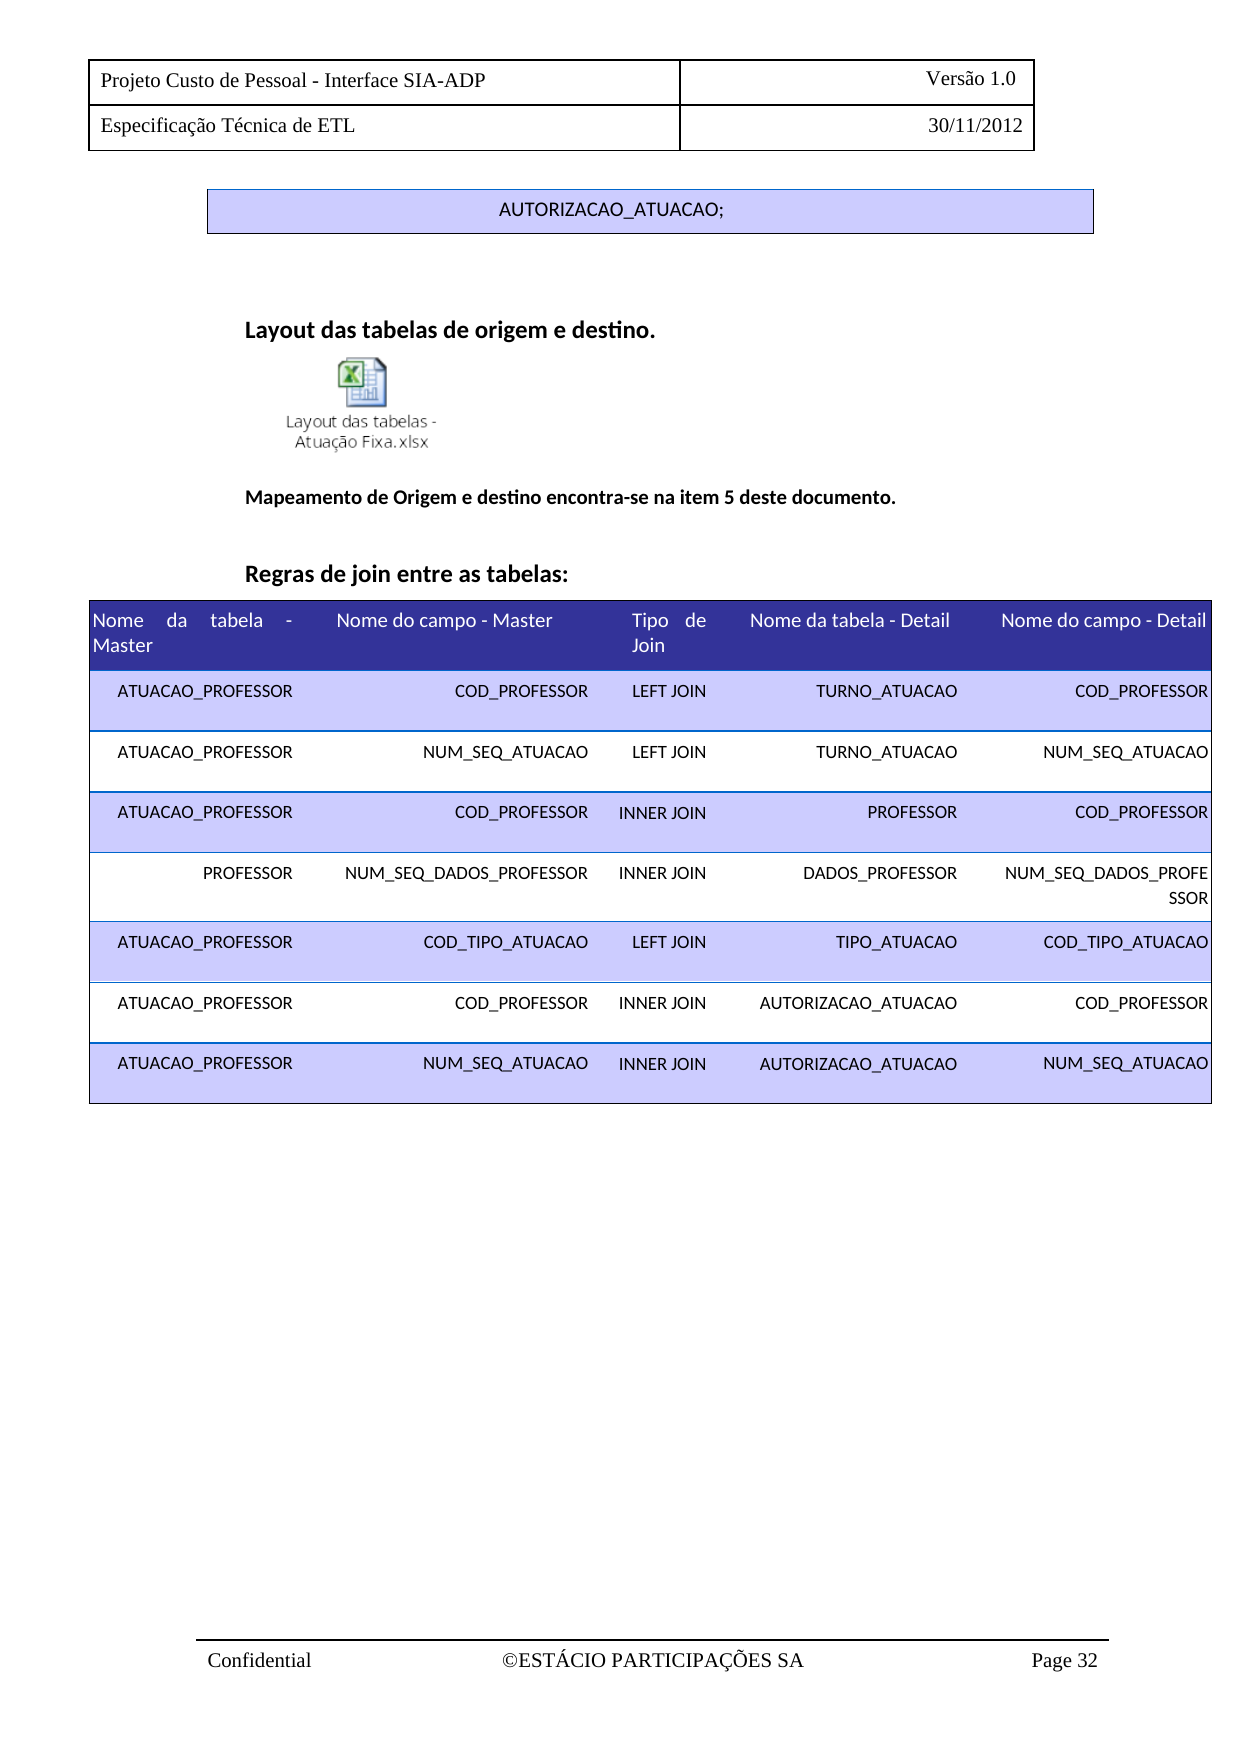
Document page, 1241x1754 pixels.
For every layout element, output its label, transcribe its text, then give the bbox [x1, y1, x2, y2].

table_cell INNER JOIN [591, 1044, 709, 1103]
table_cell TURNO_ATUACAO [709, 671, 960, 730]
table_cell NUM_SEQ_ATUACAO [960, 732, 1211, 791]
table_cell ATUACAO_PROFESSOR [90, 1044, 296, 1103]
table_cell COD_TIPO_ATUACAO [296, 922, 591, 981]
table_cell COD_PROFESSOR [296, 793, 591, 852]
table_header Tipo de Join [591, 601, 709, 670]
table_cell LEFT JOIN [591, 922, 709, 981]
table_cell ATUACAO_PROFESSOR [90, 922, 296, 981]
table_cell PROFESSOR [709, 793, 960, 852]
table_cell COD_PROFESSOR [296, 983, 591, 1042]
table_header Nome da tabela - Detail [709, 601, 960, 670]
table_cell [783, 190, 1093, 233]
table_cell PROFESSOR [90, 853, 296, 921]
text Mapeamento de Origem e destino encontra-se na item 5 deste documento. [245, 484, 1120, 509]
table_cell ATUACAO_PROFESSOR [90, 983, 296, 1042]
table_cell ATUACAO_PROFESSOR [90, 793, 296, 852]
table_cell LEFT JOIN [591, 671, 709, 730]
table_cell NUM_SEQ_ATUACAO [960, 1044, 1211, 1103]
table_cell TIPO_ATUACAO [709, 922, 960, 981]
table_cell DADOS_PROFESSOR [709, 853, 960, 921]
table_cell INNER JOIN [591, 793, 709, 852]
table_cell NUM_SEQ_ATUACAO [296, 732, 591, 791]
text Layout das tabelas de origem e destino. [245, 314, 1120, 344]
table_cell COD_PROFESSOR [960, 983, 1211, 1042]
table_cell AUTORIZACAO_ATUACAO [709, 1044, 960, 1103]
table_cell ATUACAO_PROFESSOR [90, 732, 296, 791]
table_header Nome do campo - Master [296, 601, 591, 670]
table_cell COD_TIPO_ATUACAO [960, 922, 1211, 981]
table_cell COD_PROFESSOR [960, 671, 1211, 730]
table_cell TURNO_ATUACAO [709, 732, 960, 791]
table_cell INNER JOIN [591, 853, 709, 921]
table_cell COD_PROFESSOR [960, 793, 1211, 852]
table_cell NUM_SEQ_ATUACAO [296, 1044, 591, 1103]
table_header Nome do campo - Detail [960, 601, 1211, 670]
table_cell INNER JOIN [591, 983, 709, 1042]
table_cell ATUACAO_PROFESSOR [90, 671, 296, 730]
table_cell NUM_SEQ_DADOS_PROFESSOR [960, 853, 1211, 921]
text Regras de join entre as tabelas: [245, 558, 1120, 588]
table_cell COD_PROFESSOR [296, 671, 591, 730]
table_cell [208, 190, 458, 233]
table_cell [458, 190, 783, 233]
table_cell AUTORIZACAO_ATUACAO [709, 983, 960, 1042]
table_cell LEFT JOIN [591, 732, 709, 791]
table_cell NUM_SEQ_DADOS_PROFESSOR [296, 853, 591, 921]
table_header Nome da tabela - Master [90, 601, 296, 670]
